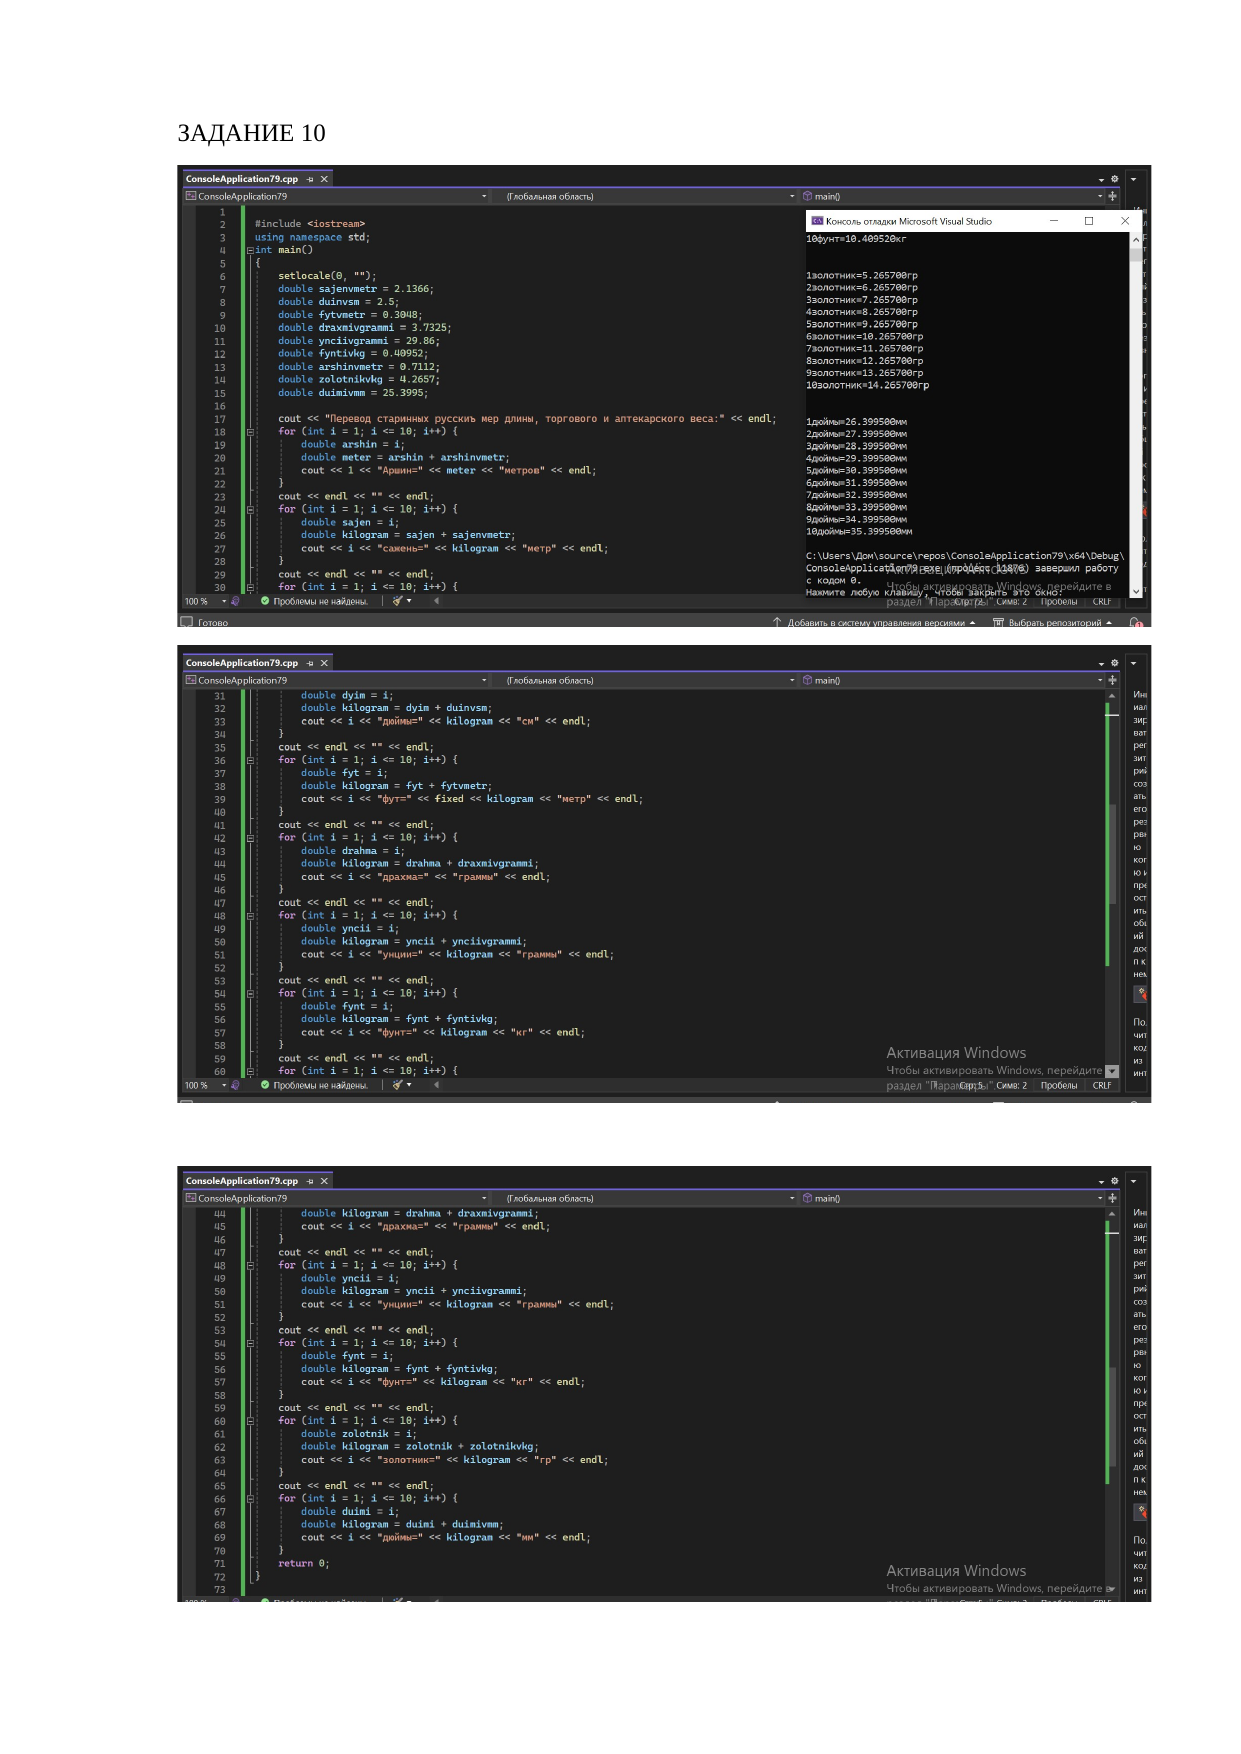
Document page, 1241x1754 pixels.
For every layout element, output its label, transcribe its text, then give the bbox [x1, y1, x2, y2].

text ЗАДАНИЕ 10 [177, 118, 1152, 147]
picture [177, 645, 1152, 1103]
picture [177, 1166, 1152, 1602]
picture [177, 165, 1152, 627]
